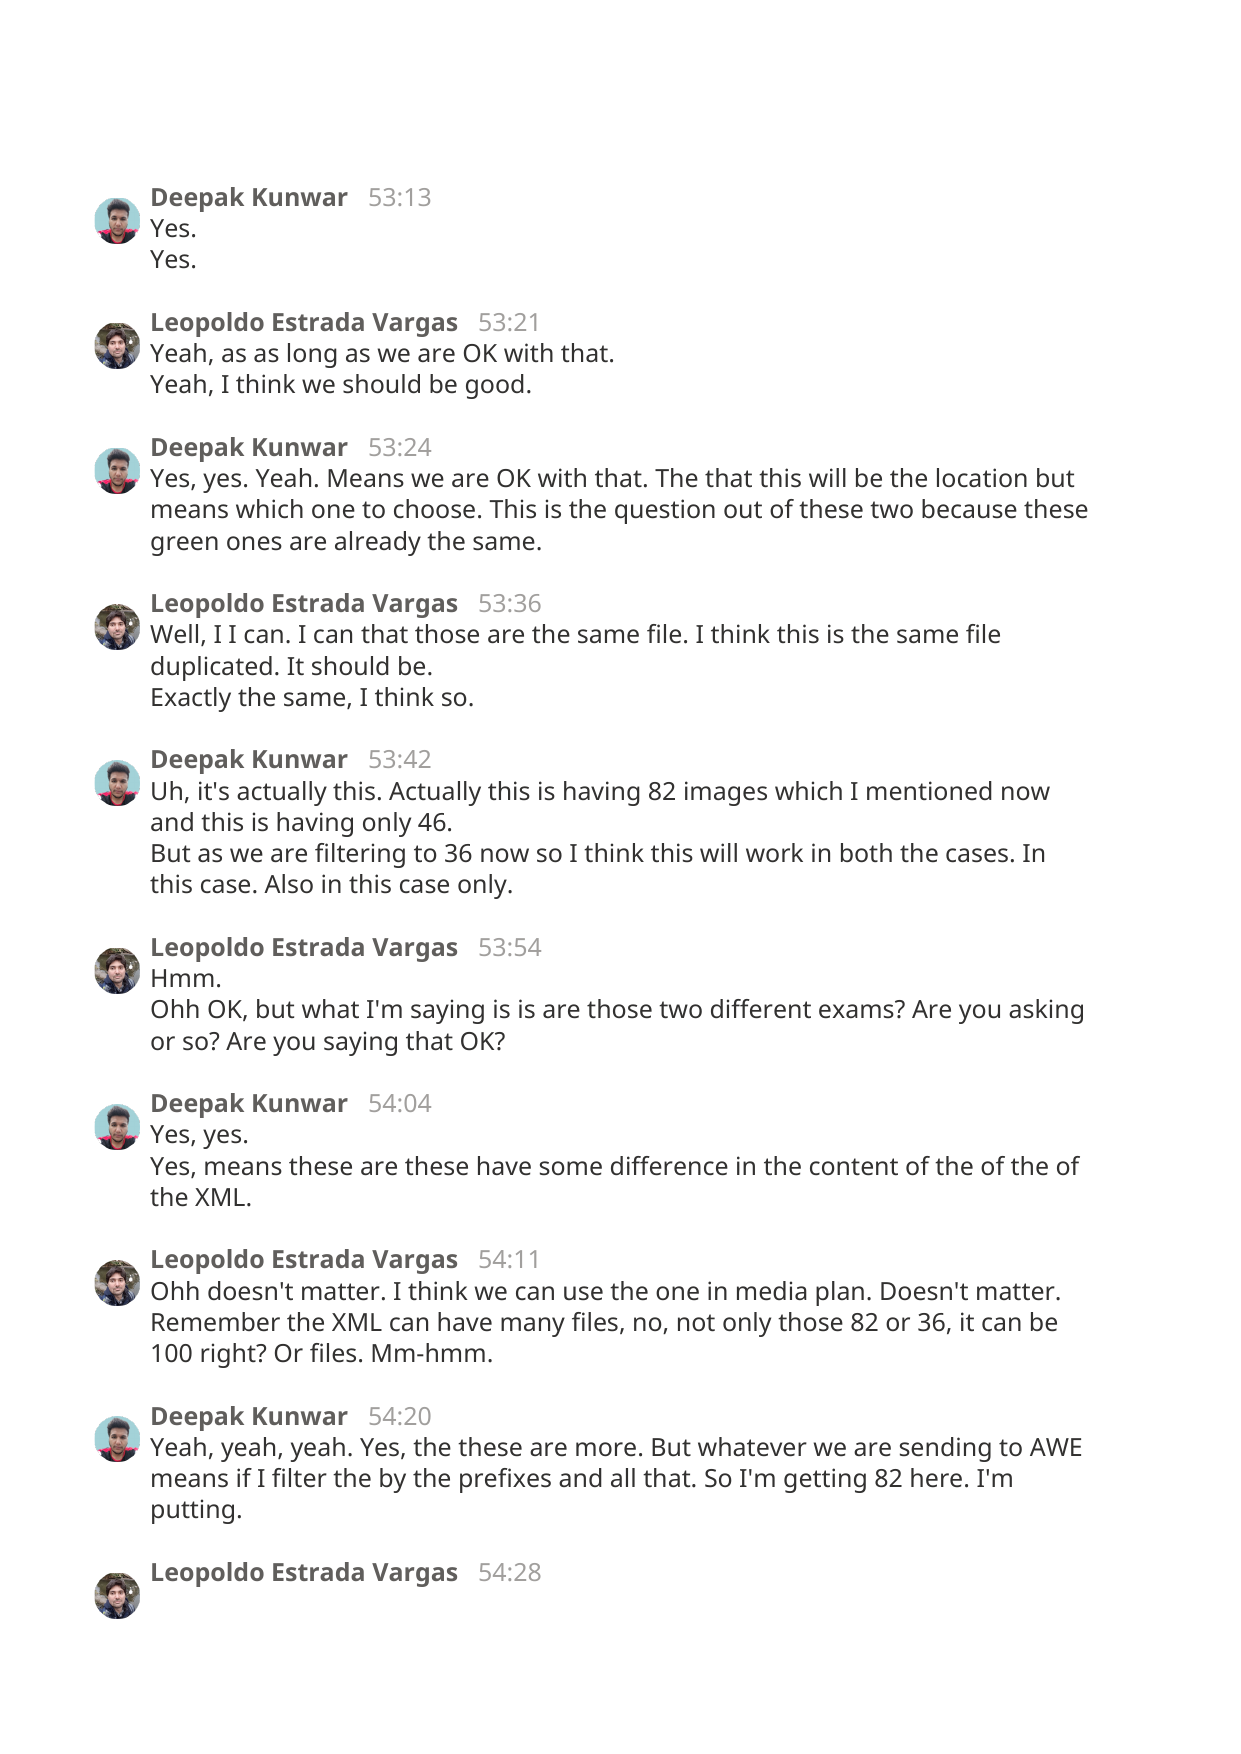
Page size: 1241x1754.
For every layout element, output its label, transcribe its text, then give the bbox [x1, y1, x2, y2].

picture [94, 1573, 140, 1619]
text Leopoldo Estrada Vargas 54:11 Ohh doesn't matter. I think we can use the one in media plan. Doesn't matter. Remember the XML can have many files, no, not only those 82 or 36, it can be 100 right? Or files. Mm-hmm. [150, 1212, 1090, 1369]
text Deepak Kunwar 53:42 Uh, it's actually this. Actually this is having 82 images which I mentioned now and this is having only 46. But as we are filtering to 36 now so I think this will work in both the cases. In this case. Also in this case only. [150, 712, 1090, 900]
text Deepak Kunwar 53:13 Yes. Yes. [150, 150, 1090, 275]
picture [94, 604, 140, 650]
picture [94, 1416, 140, 1462]
picture [94, 760, 140, 806]
picture [94, 1104, 140, 1150]
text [150, 1525, 1090, 1587]
text Leopoldo Estrada Vargas 53:21 Yeah, as as long as we are OK with that. Yeah, I think we should be good. [150, 275, 1090, 400]
picture [94, 198, 140, 244]
picture [94, 323, 140, 369]
text Leopoldo Estrada Vargas 53:54 Hmm. Ohh OK, but what I'm saying is is are those two different exams? Are you asking or so? Are you saying that OK? [150, 900, 1090, 1056]
text Deepak Kunwar 53:24 Yes, yes. Yeah. Means we are OK with that. The that this will be the location but means which one to choose. This is the question out of these two because these green ones are already the same. [150, 400, 1090, 556]
picture [94, 448, 140, 494]
picture [94, 1260, 140, 1306]
text Leopoldo Estrada Vargas 53:36 Well, I I can. I can that those are the same file. I think this is the same file duplicated. It should be. Exactly the same, I think so. [150, 556, 1090, 712]
text Deepak Kunwar 54:20 Yeah, yeah, yeah. Yes, the these are more. But whatever we are sending to AWE means if I filter the by the prefixes and all that. So I'm getting 82 here. I'm putting. [150, 1369, 1090, 1525]
picture [94, 948, 140, 994]
text Deepak Kunwar 54:04 Yes, yes. Yes, means these are these have some difference in the content of the of the of the XML. [150, 1056, 1090, 1212]
